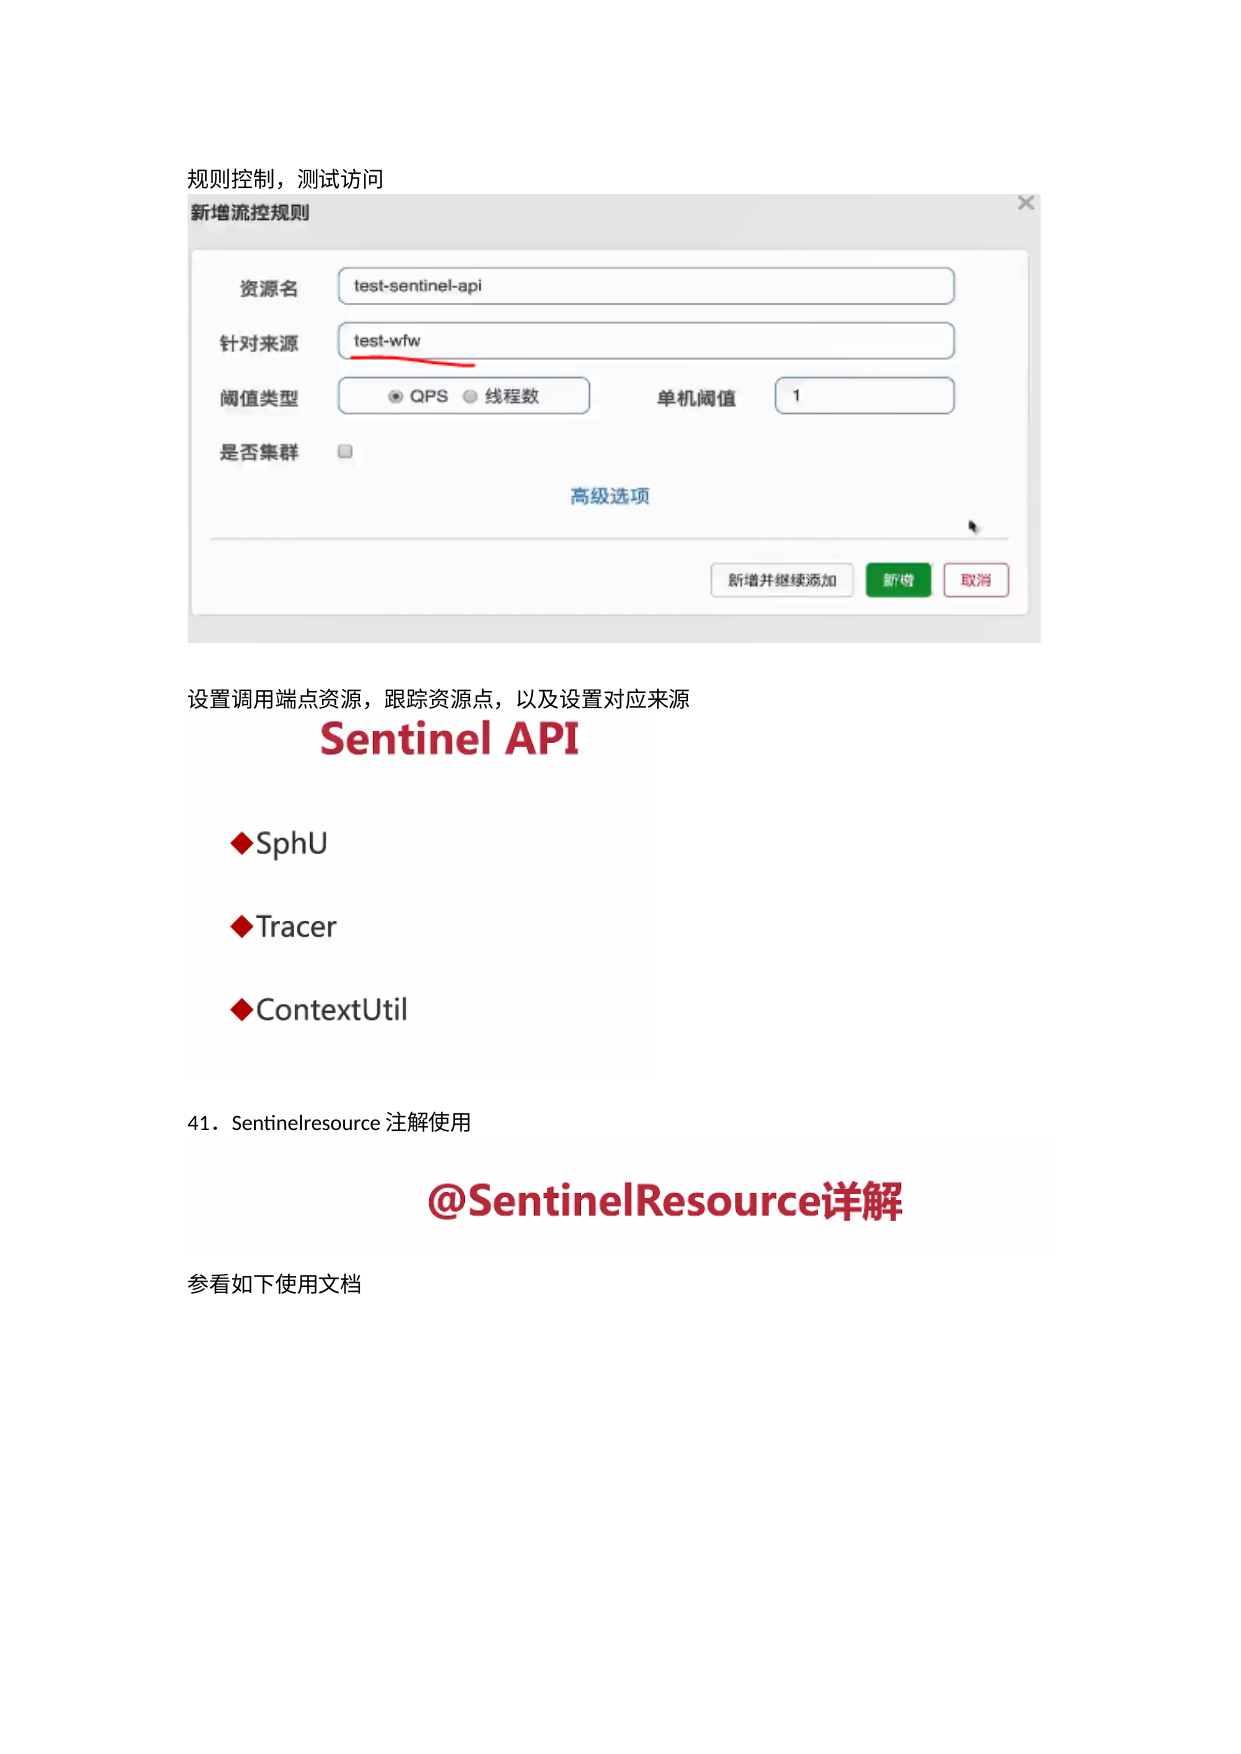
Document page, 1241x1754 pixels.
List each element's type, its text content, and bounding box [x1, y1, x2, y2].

picture [187, 1137, 1053, 1255]
text 设置调用端点资源，跟踪资源点，以及设置对应来源 [187, 682, 1053, 714]
picture [187, 194, 1041, 643]
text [187, 162, 1053, 194]
text 参看如下使用文档 [187, 1267, 1053, 1299]
picture [187, 714, 654, 1079]
text 41．Sentinelresource注解使用 [187, 1104, 1053, 1137]
